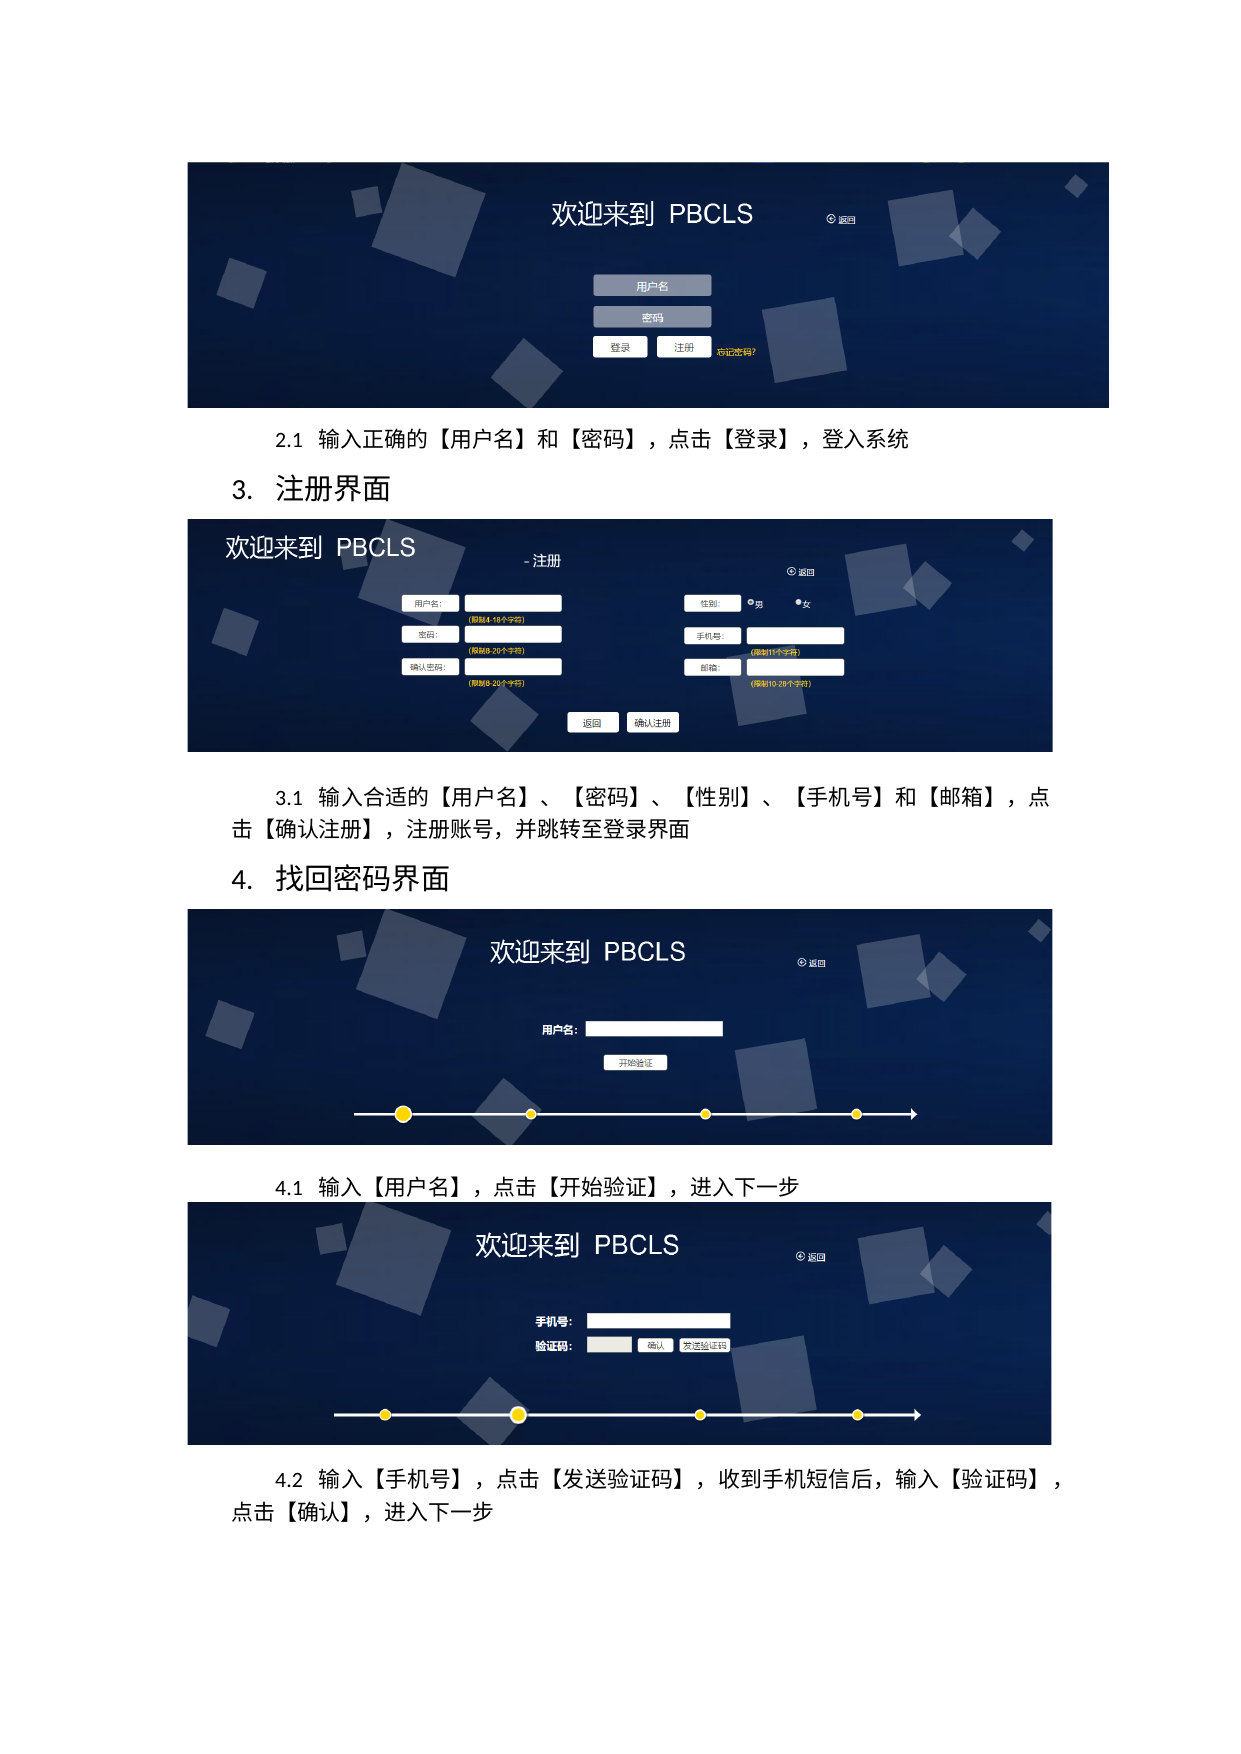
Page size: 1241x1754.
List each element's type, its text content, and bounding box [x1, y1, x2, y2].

picture [187, 162, 1109, 408]
picture [187, 519, 1053, 752]
list 注册界面 [231, 454, 1053, 519]
list 4.1 输入【用户名】，点击【开始验证】，进入下一步 [231, 1169, 1053, 1202]
picture [187, 909, 1053, 1145]
list 4.2 输入【手机号】，点击【发送验证码】，收到手机短信后，输入【验证码】，点击【确认】，进入下一步 [231, 1462, 1053, 1527]
list 3.1 输入合适的【用户名】、【密码】、【性别】、【手机号】和【邮箱】，点击【确认注册】，注册账号，并跳转至登录界面 [231, 779, 1053, 844]
list 找回密码界面 [231, 844, 1053, 909]
picture [187, 1202, 1052, 1445]
list 2.1 输入正确的【用户名】和【密码】，点击【登录】，登入系统 [231, 422, 1053, 454]
